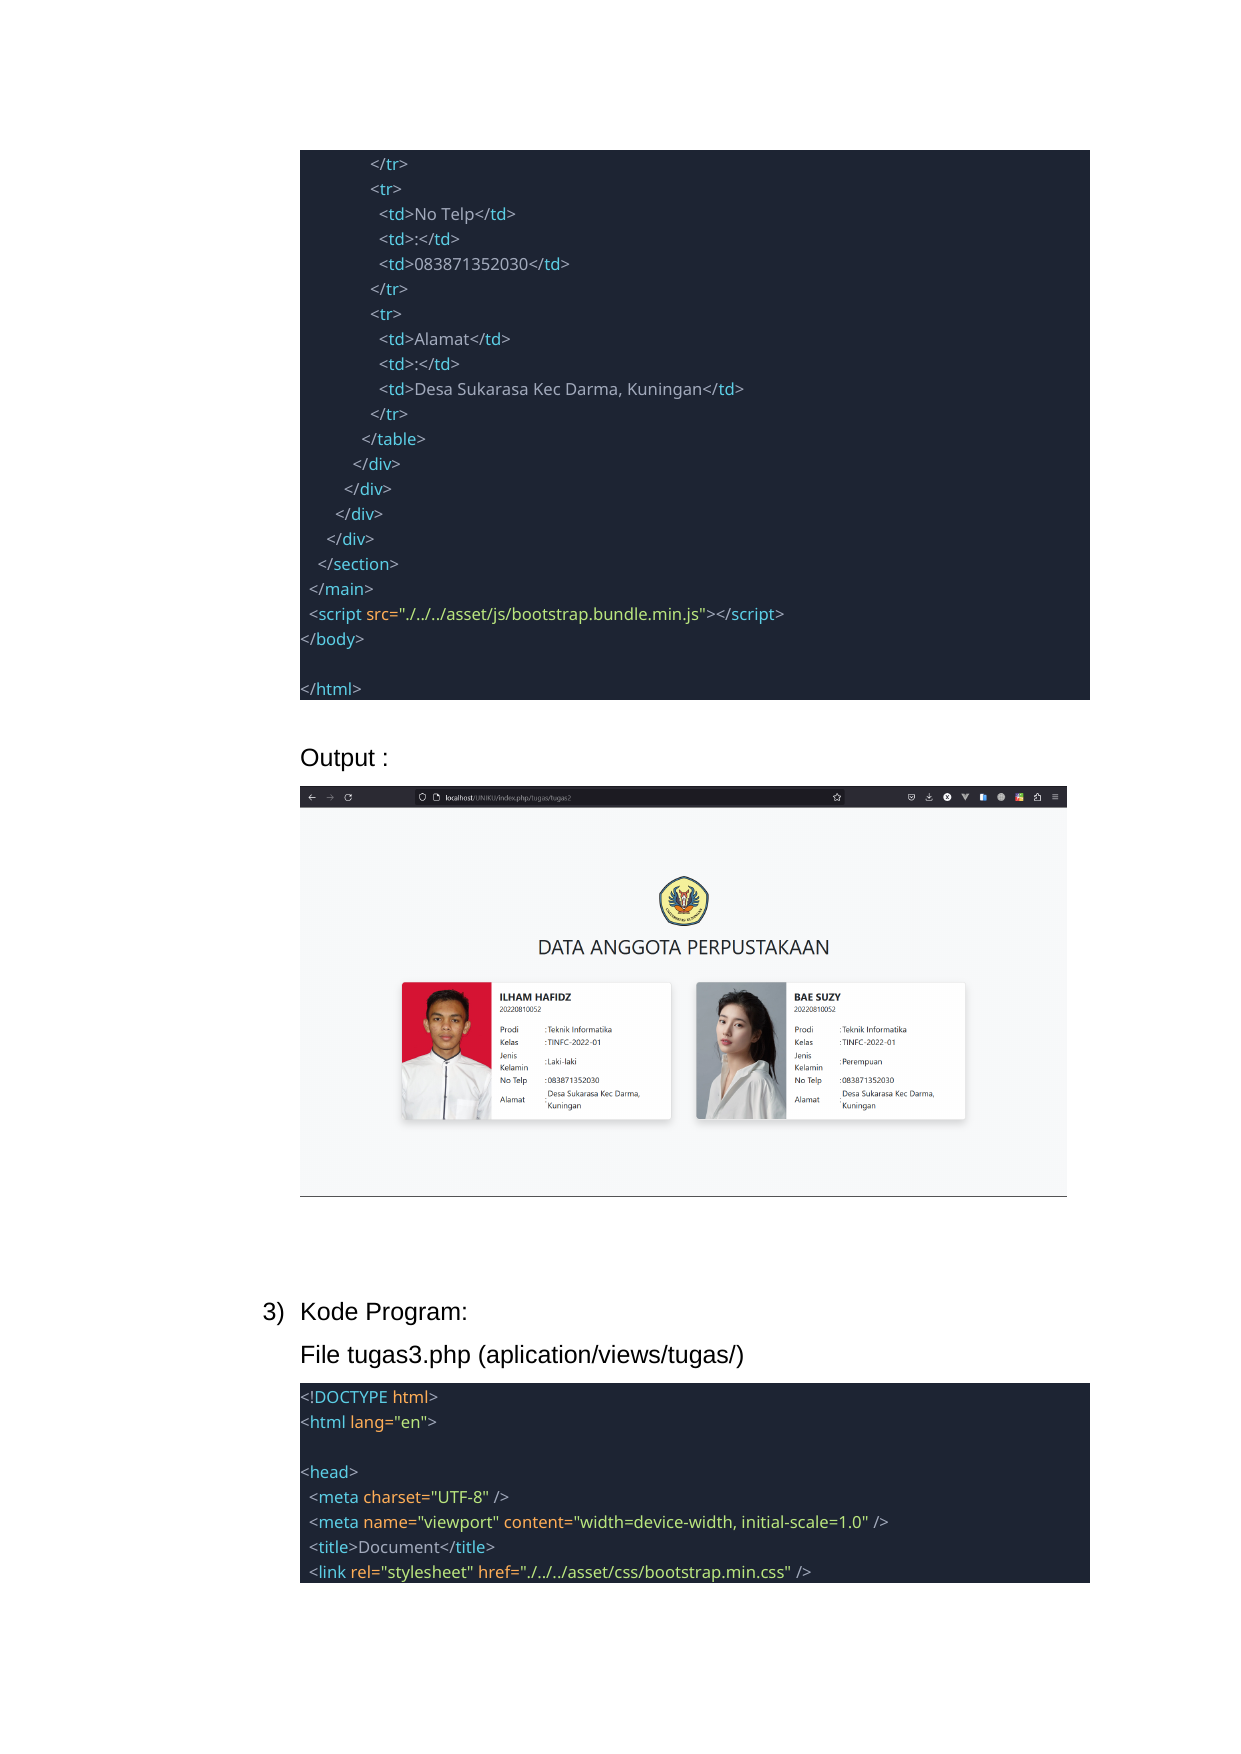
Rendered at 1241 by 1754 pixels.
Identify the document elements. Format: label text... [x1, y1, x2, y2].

list Output : [268, 743, 1088, 772]
text <td>No Telp</td> [300, 200, 1090, 225]
text <head> [300, 1458, 1090, 1483]
text </div> [300, 450, 1090, 475]
text <meta charset="UTF-8" /> [300, 1483, 1090, 1508]
text <tr> [300, 300, 1090, 325]
list File tugas3.php (aplication/views/tugas/) [300, 1340, 1088, 1369]
text <td>:</td> [300, 350, 1090, 375]
text </section> [300, 550, 1090, 575]
picture [300, 786, 1067, 1197]
text </body> [300, 625, 1090, 650]
text <td>083871352030</td> [300, 250, 1090, 275]
text </div> [300, 500, 1090, 525]
text <td>Desa Sukarasa Kec Darma, Kuningan</td> [300, 375, 1090, 400]
text <title>Document</title> [300, 1533, 1090, 1558]
text <td>:</td> [300, 225, 1090, 250]
text <td>Alamat</td> [300, 325, 1090, 350]
text </tr> [300, 150, 1090, 175]
text <tr> [300, 175, 1090, 200]
list Kode Program: [262, 1297, 1088, 1326]
text <link rel="stylesheet" href="./../../asset/css/bootstrap.min.css" /> [300, 1558, 1090, 1583]
text </div> [300, 525, 1090, 550]
text </table> [300, 425, 1090, 450]
text </html> [300, 675, 1090, 700]
text </tr> [300, 275, 1090, 300]
text </tr> [300, 400, 1090, 425]
text <!DOCTYPE html> [300, 1383, 1090, 1408]
text <script src="./../../asset/js/bootstrap.bundle.min.js"></script> [300, 600, 1090, 625]
text </main> [300, 575, 1090, 600]
text <html lang="en"> [300, 1408, 1090, 1433]
text </div> [300, 475, 1090, 500]
text <meta name="viewport" content="width=device-width, initial-scale=1.0" /> [300, 1508, 1090, 1533]
